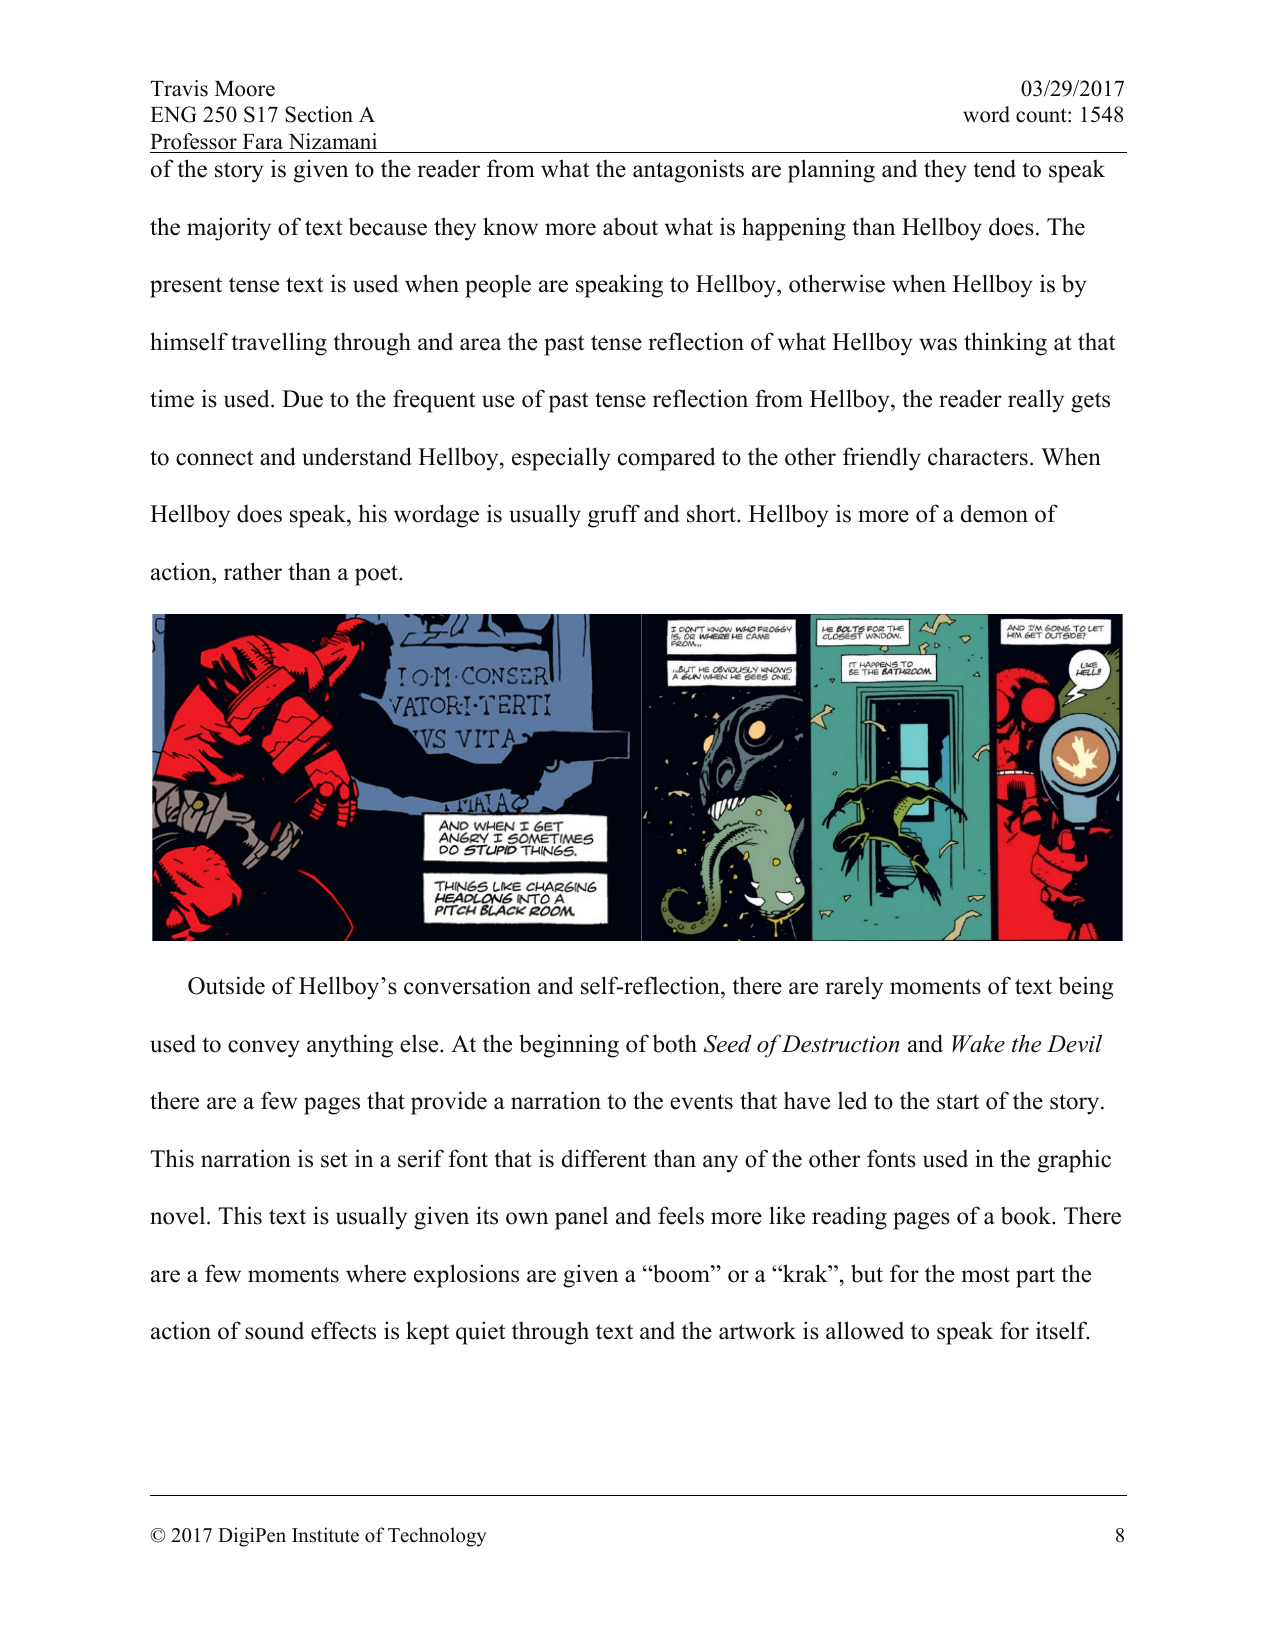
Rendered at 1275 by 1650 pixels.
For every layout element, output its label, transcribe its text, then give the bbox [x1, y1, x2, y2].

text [150, 154, 1125, 585]
text Outside of Hellboy’s conversation and self-reflection, there are rarely moments of text being used to convey anything else. At the beginning of both Seed of Destruction and Wake the Devil there are a few pages that provide a narration to the events that have led to the start of the story. This narration is set in a serif font that is different than any of the other fonts used in the graphic novel. This text is usually given its own panel and feels more like reading pages of a book. There are a few moments where explosions are given a “boom” or a “krak”, but for the most part the action of sound effects is kept quiet through text and the artwork is allowed to speak for itself. [150, 971, 1125, 1345]
picture [152, 614, 1123, 941]
